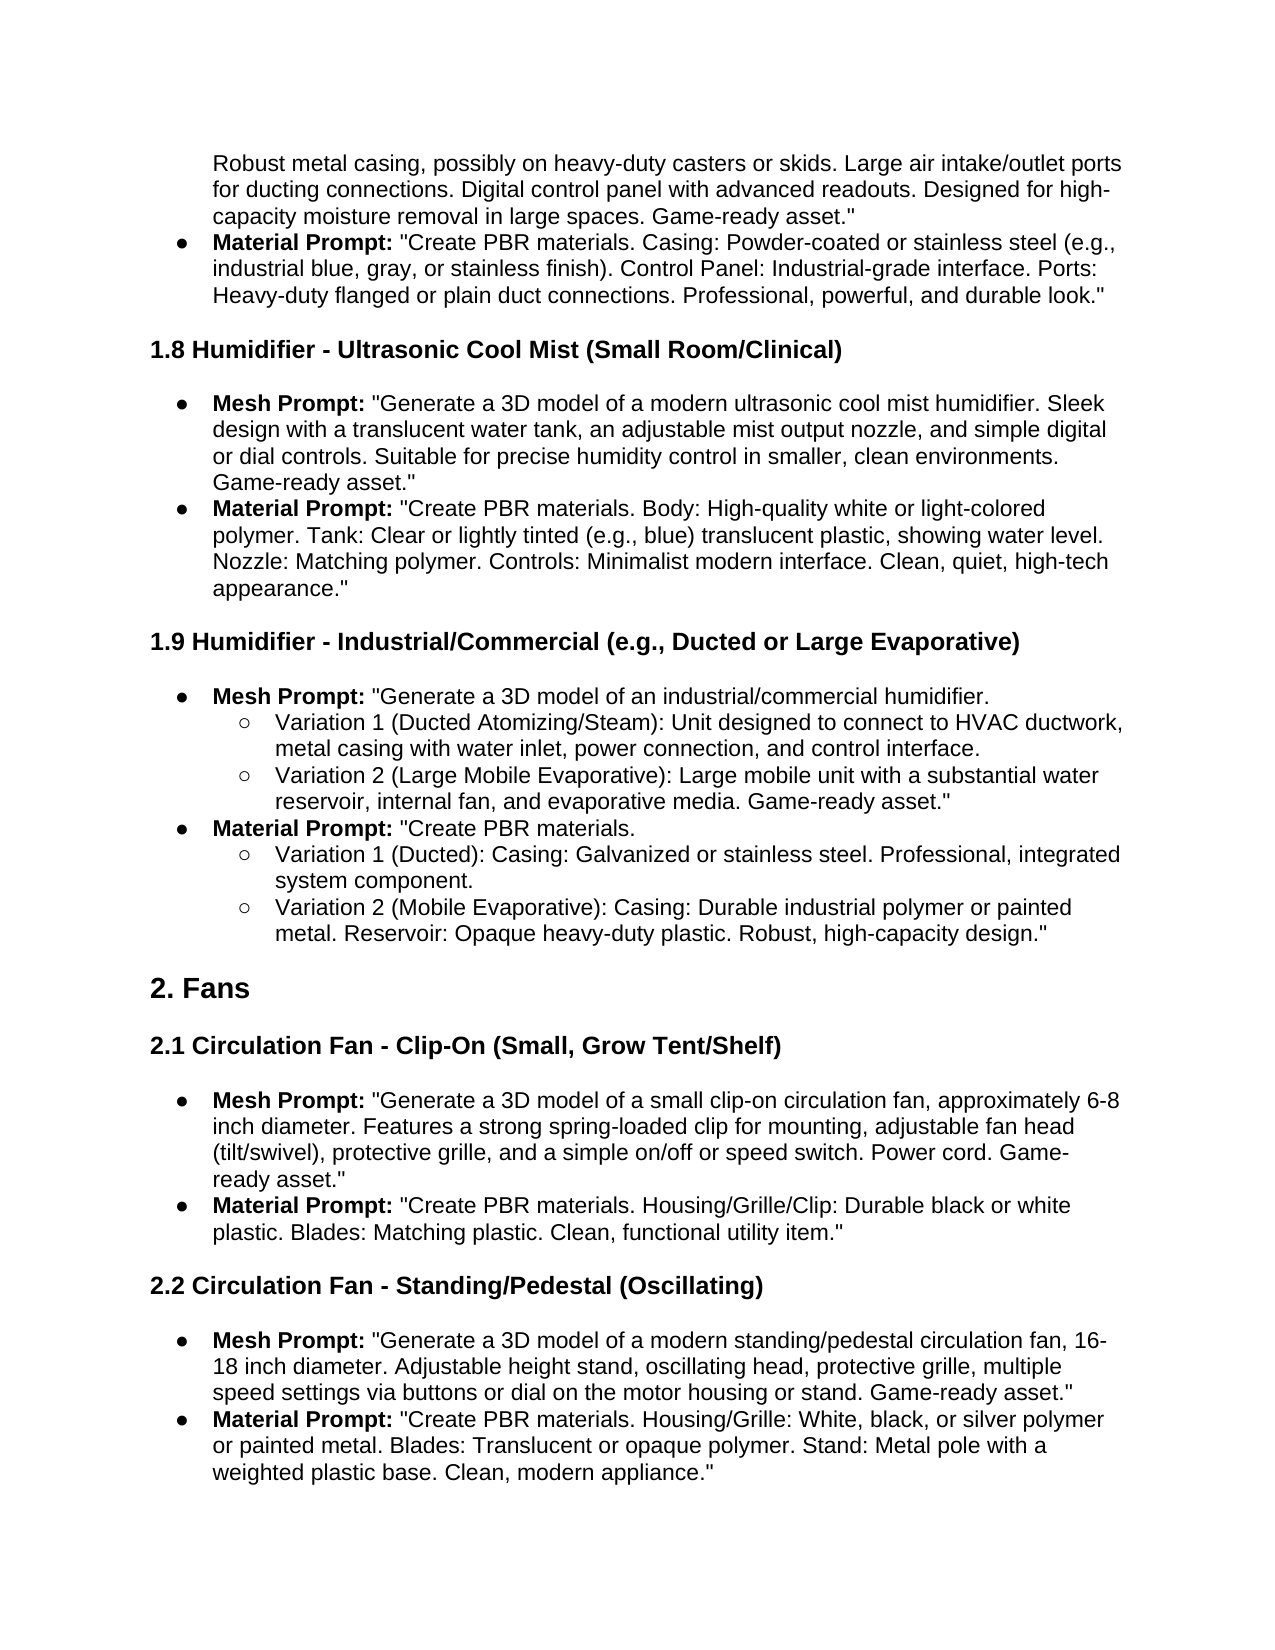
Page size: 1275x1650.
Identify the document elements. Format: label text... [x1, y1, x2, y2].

list Material Prompt: "Create PBR materials. Housing/Grille/Clip: Durable black or white plastic. Blades: Matching plastic. Clean, functional utility item." [175, 1192, 1125, 1245]
list Mesh Prompt: "Generate a 3D model of a modern standing/pedestal circulation fan, 16-18 inch diameter. Adjustable height stand, oscillating head, protective grille, multiple speed settings via buttons or dial on the motor housing or stand. Game-ready asset." [175, 1327, 1125, 1406]
subtitle 2.2 Circulation Fan - Standing/Pedestal (Oscillating) [150, 1271, 1125, 1300]
subtitle 2.1 Circulation Fan - Clip-On (Small, Grow Tent/Shelf) [150, 1031, 1125, 1060]
subtitle 1.9 Humidifier - Industrial/Commercial (e.g., Ducted or Large Evaporative) [150, 627, 1125, 656]
list Mesh Prompt: "Generate a 3D model of a modern ultrasonic cool mist humidifier. Sleek design with a translucent water tank, an adjustable mist output nozzle, and simple digital or dial controls. Suitable for precise humidity control in smaller, clean environments. Game-ready asset." [175, 390, 1125, 495]
list Material Prompt: "Create PBR materials. [175, 814, 1125, 841]
list Material Prompt: "Create PBR materials. Body: High-quality white or light-colored polymer. Tank: Clear or lightly tinted (e.g., blue) translucent plastic, showing water level. Nozzle: Matching polymer. Controls: Minimalist modern interface. Clean, quiet, high-tech appearance." [175, 495, 1125, 601]
list Variation 2 (Mobile Evaporative): Casing: Durable industrial polymer or painted metal. Reservoir: Opaque heavy-duty plastic. Robust, high-capacity design." [237, 893, 1125, 946]
list Variation 1 (Ducted Atomizing/Steam): Unit designed to connect to HVAC ductwork, metal casing with water inlet, power connection, and control interface. [237, 709, 1125, 762]
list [175, 150, 1125, 229]
list Mesh Prompt: "Generate a 3D model of a small clip-on circulation fan, approximately 6-8 inch diameter. Features a strong spring-loaded clip for mounting, adjustable fan head (tilt/swivel), protective grille, and a simple on/off or speed switch. Power cord. Game-ready asset." [175, 1087, 1125, 1192]
subtitle 2. Fans [150, 971, 1125, 1005]
list Variation 2 (Large Mobile Evaporative): Large mobile unit with a substantial water reservoir, internal fan, and evaporative media. Game-ready asset." [237, 762, 1125, 814]
list Mesh Prompt: "Generate a 3D model of an industrial/commercial humidifier. [175, 683, 1125, 709]
subtitle 1.8 Humidifier - Ultrasonic Cool Mist (Small Room/Clinical) [150, 335, 1125, 363]
list Material Prompt: "Create PBR materials. Casing: Powder-coated or stainless steel (e.g., industrial blue, gray, or stainless finish). Control Panel: Industrial-grade interface. Ports: Heavy-duty flanged or plain duct connections. Professional, powerful, and durable look." [175, 229, 1125, 308]
list Material Prompt: "Create PBR materials. Housing/Grille: White, black, or silver polymer or painted metal. Blades: Translucent or opaque polymer. Stand: Metal pole with a weighted plastic base. Clean, modern appliance." [175, 1406, 1125, 1485]
list Variation 1 (Ducted): Casing: Galvanized or stainless steel. Professional, integrated system component. [237, 841, 1125, 893]
